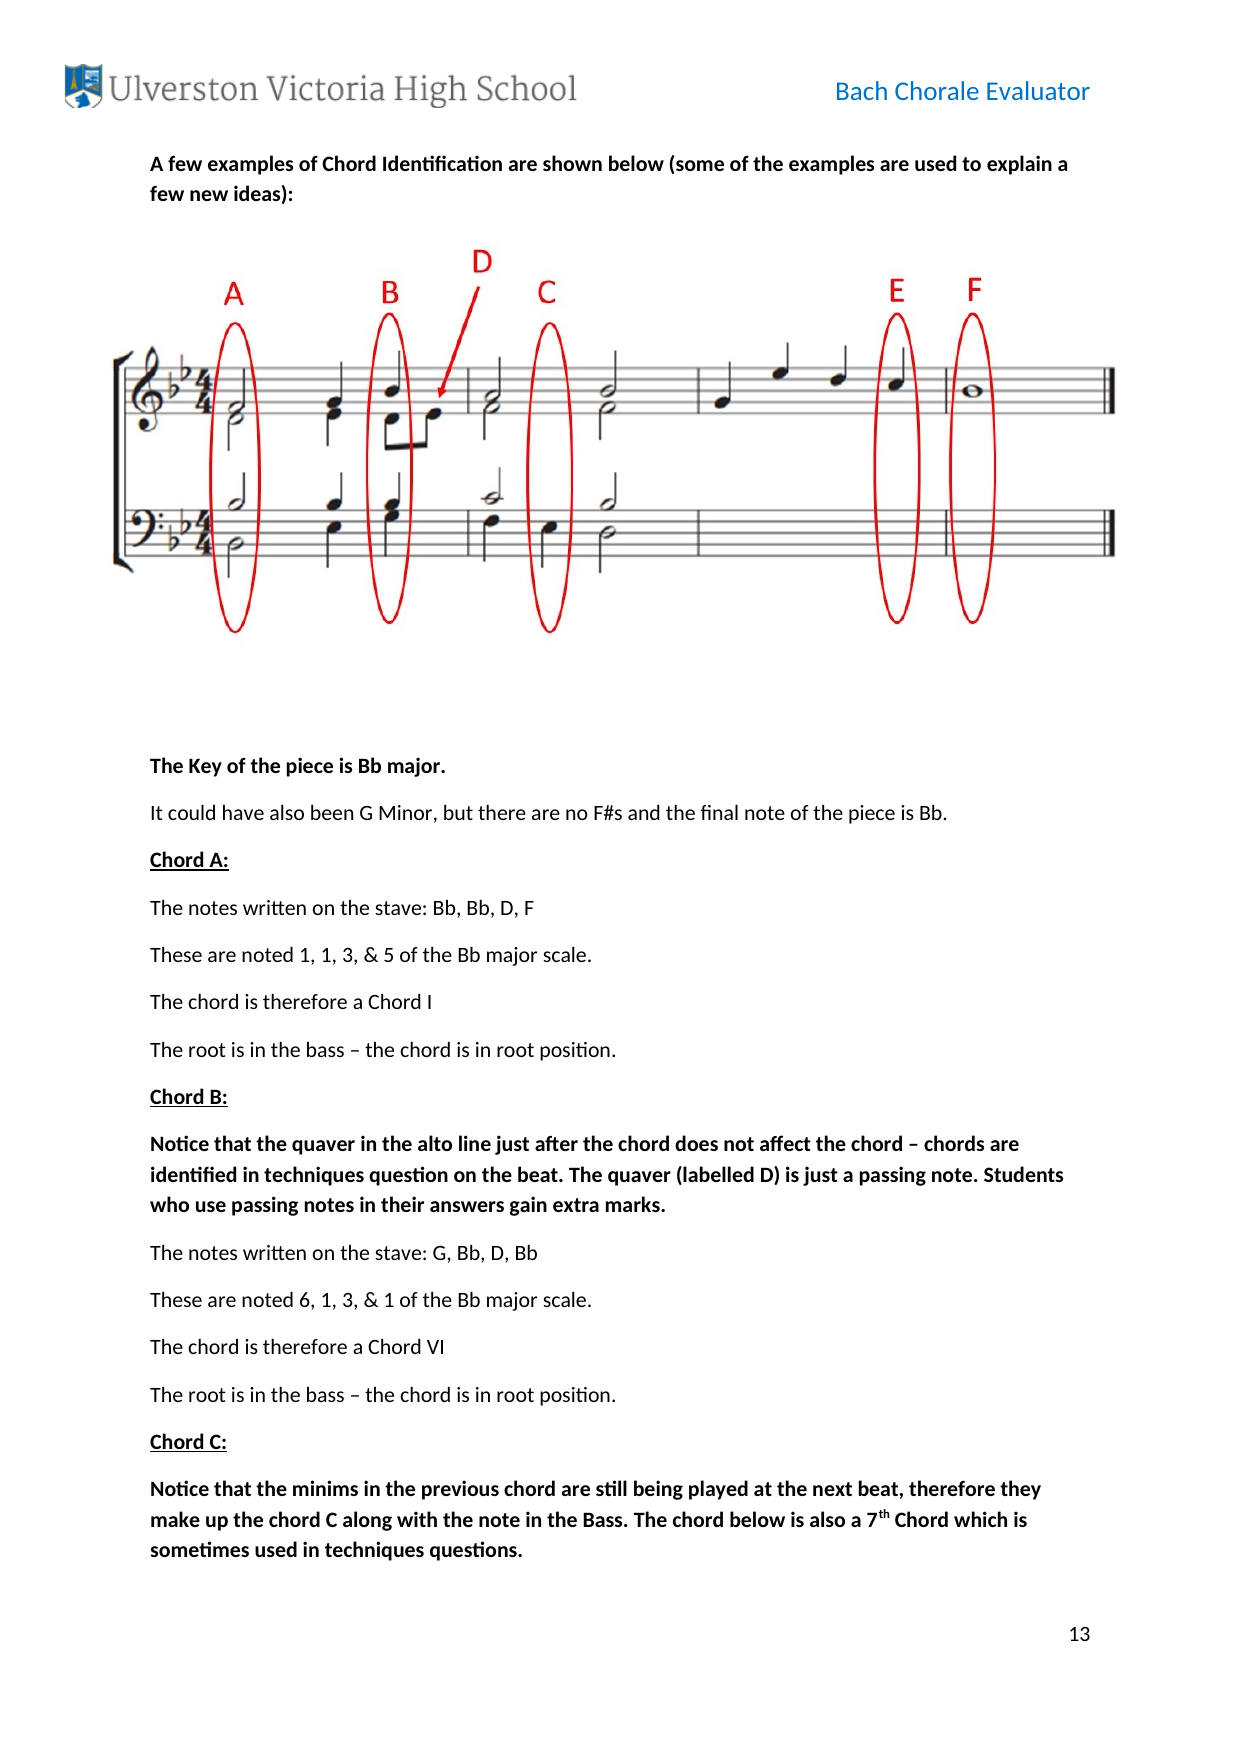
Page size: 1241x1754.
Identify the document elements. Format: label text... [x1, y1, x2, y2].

text The chord is therefore a Chord I [150, 988, 1090, 1015]
picture [64, 64, 579, 107]
text The root is in the bass – the chord is in root position. [150, 1036, 1090, 1062]
text These are noted 6, 1, 3, & 1 of the Bb major scale. [150, 1286, 1090, 1313]
text Chord A: [150, 847, 1090, 873]
text The notes written on the stave: Bb, Bb, D, F [150, 894, 1090, 921]
text It could have also been G Minor, but there are no F#s and the final note of the piece is Bb. [150, 799, 1090, 826]
text Notice that the quaver in the alto line just after the chord does not affect the chord – chords are identified in techniques question on the beat. The quaver (labelled D) is just a passing note. Students who use passing notes in their answers gain extra marks. [150, 1130, 1090, 1218]
text Chord B: [150, 1083, 1090, 1110]
text The Key of the piece is Bb major. [150, 752, 1090, 779]
text These are noted 1, 1, 3, & 5 of the Bb major scale. [150, 941, 1090, 968]
text The notes written on the stave: G, Bb, D, Bb [150, 1239, 1090, 1266]
text Chord C: [150, 1428, 1090, 1455]
text A few examples of Chord Identification are shown below (some of the examples are used to explain a few new ideas): [150, 150, 1090, 207]
text The root is in the bass – the chord is in root position. [150, 1381, 1090, 1407]
text Notice that the minims in the previous chord are still being played at the next beat, therefore they make up the chord C along with the note in the Bass. The chord below is also a 7th Chord which is sometimes used in techniques questions. [150, 1475, 1090, 1563]
text The chord is therefore a Chord VI [150, 1333, 1090, 1360]
picture [82, 228, 1154, 654]
